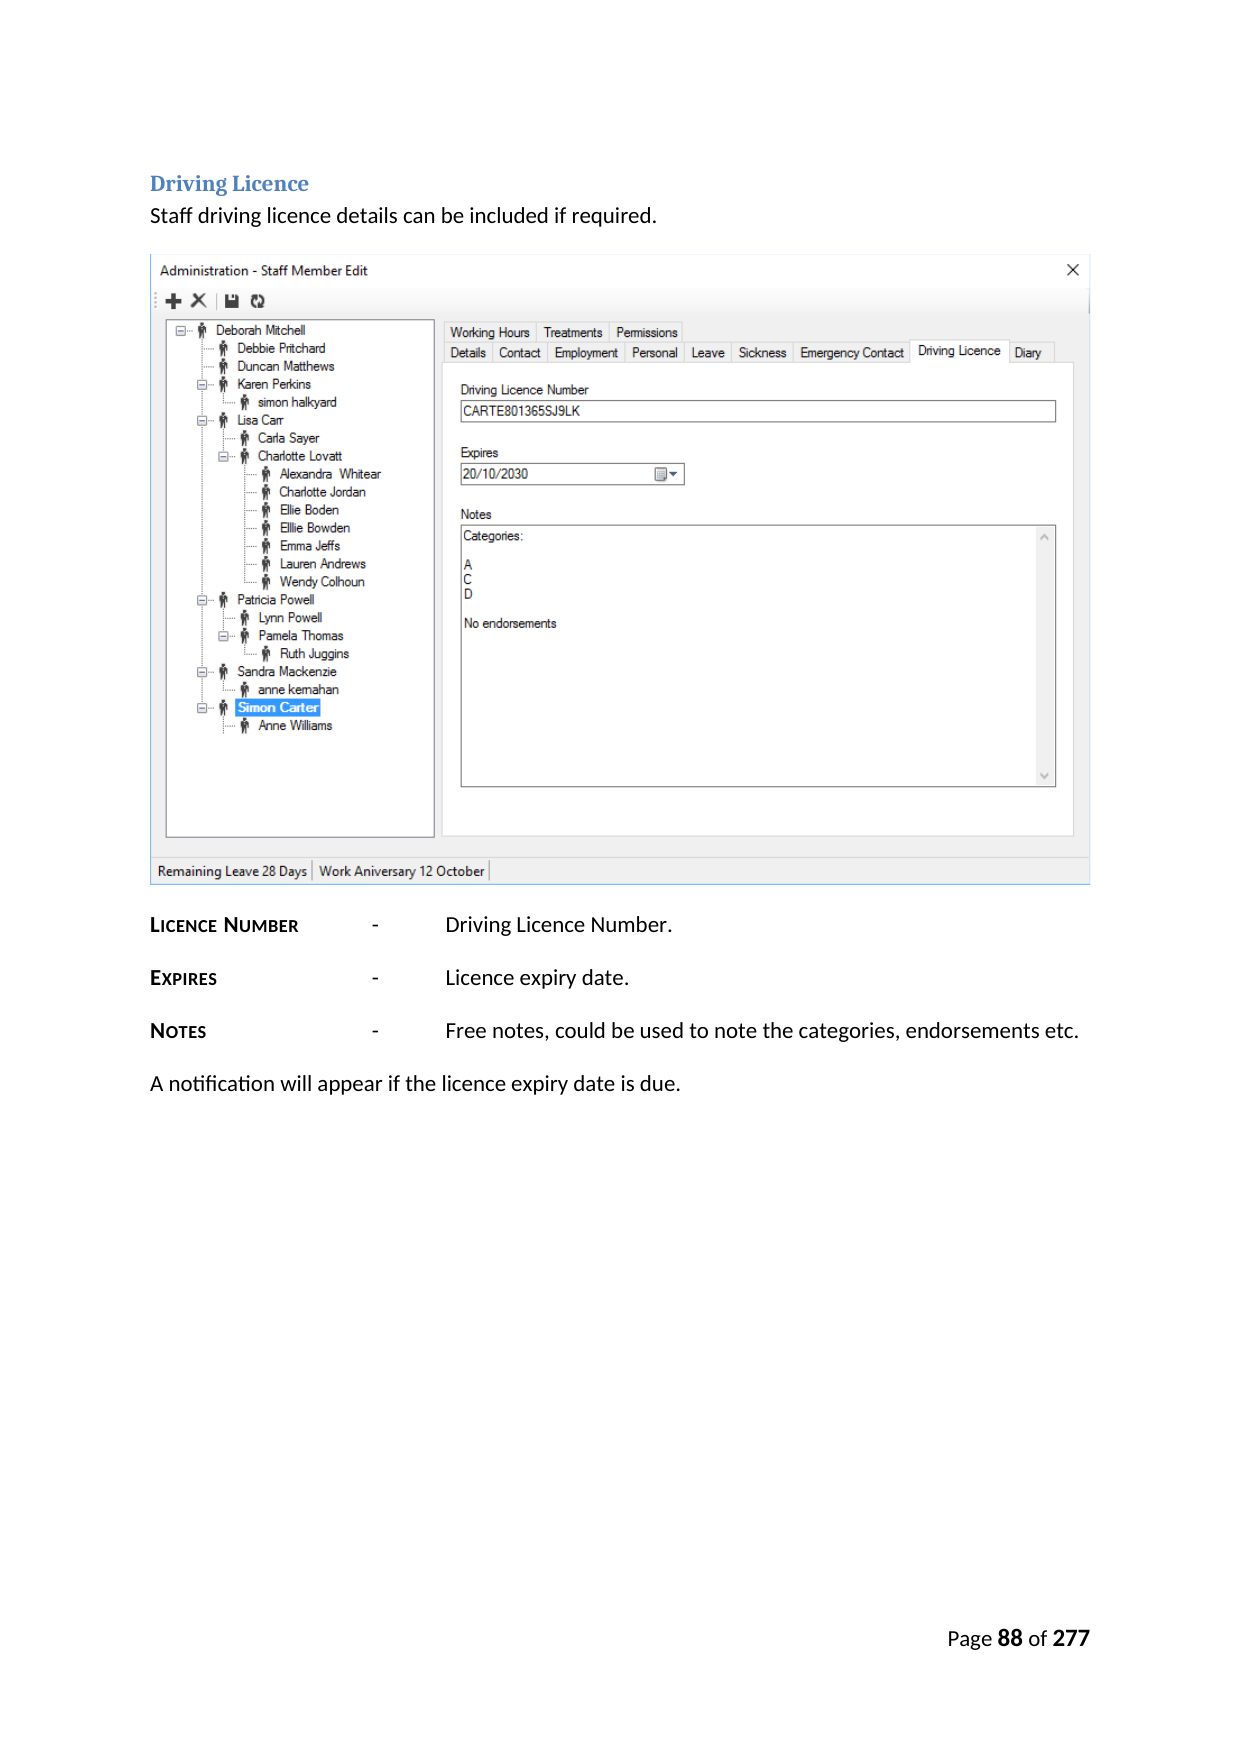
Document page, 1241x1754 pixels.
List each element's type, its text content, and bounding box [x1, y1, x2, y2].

subtitle Driving Licence [150, 171, 1090, 197]
text Licence Number - Driving Licence Number. [150, 910, 1090, 938]
text Staff driving licence details can be included if required. [150, 201, 1090, 229]
text A notification will appear if the licence expiry date is due. [150, 1069, 1090, 1097]
text Notes - Free notes, could be used to note the categories, endorsements etc. [150, 1016, 1090, 1044]
picture [150, 254, 1091, 885]
text Expires - Licence expiry date. [150, 963, 1090, 991]
